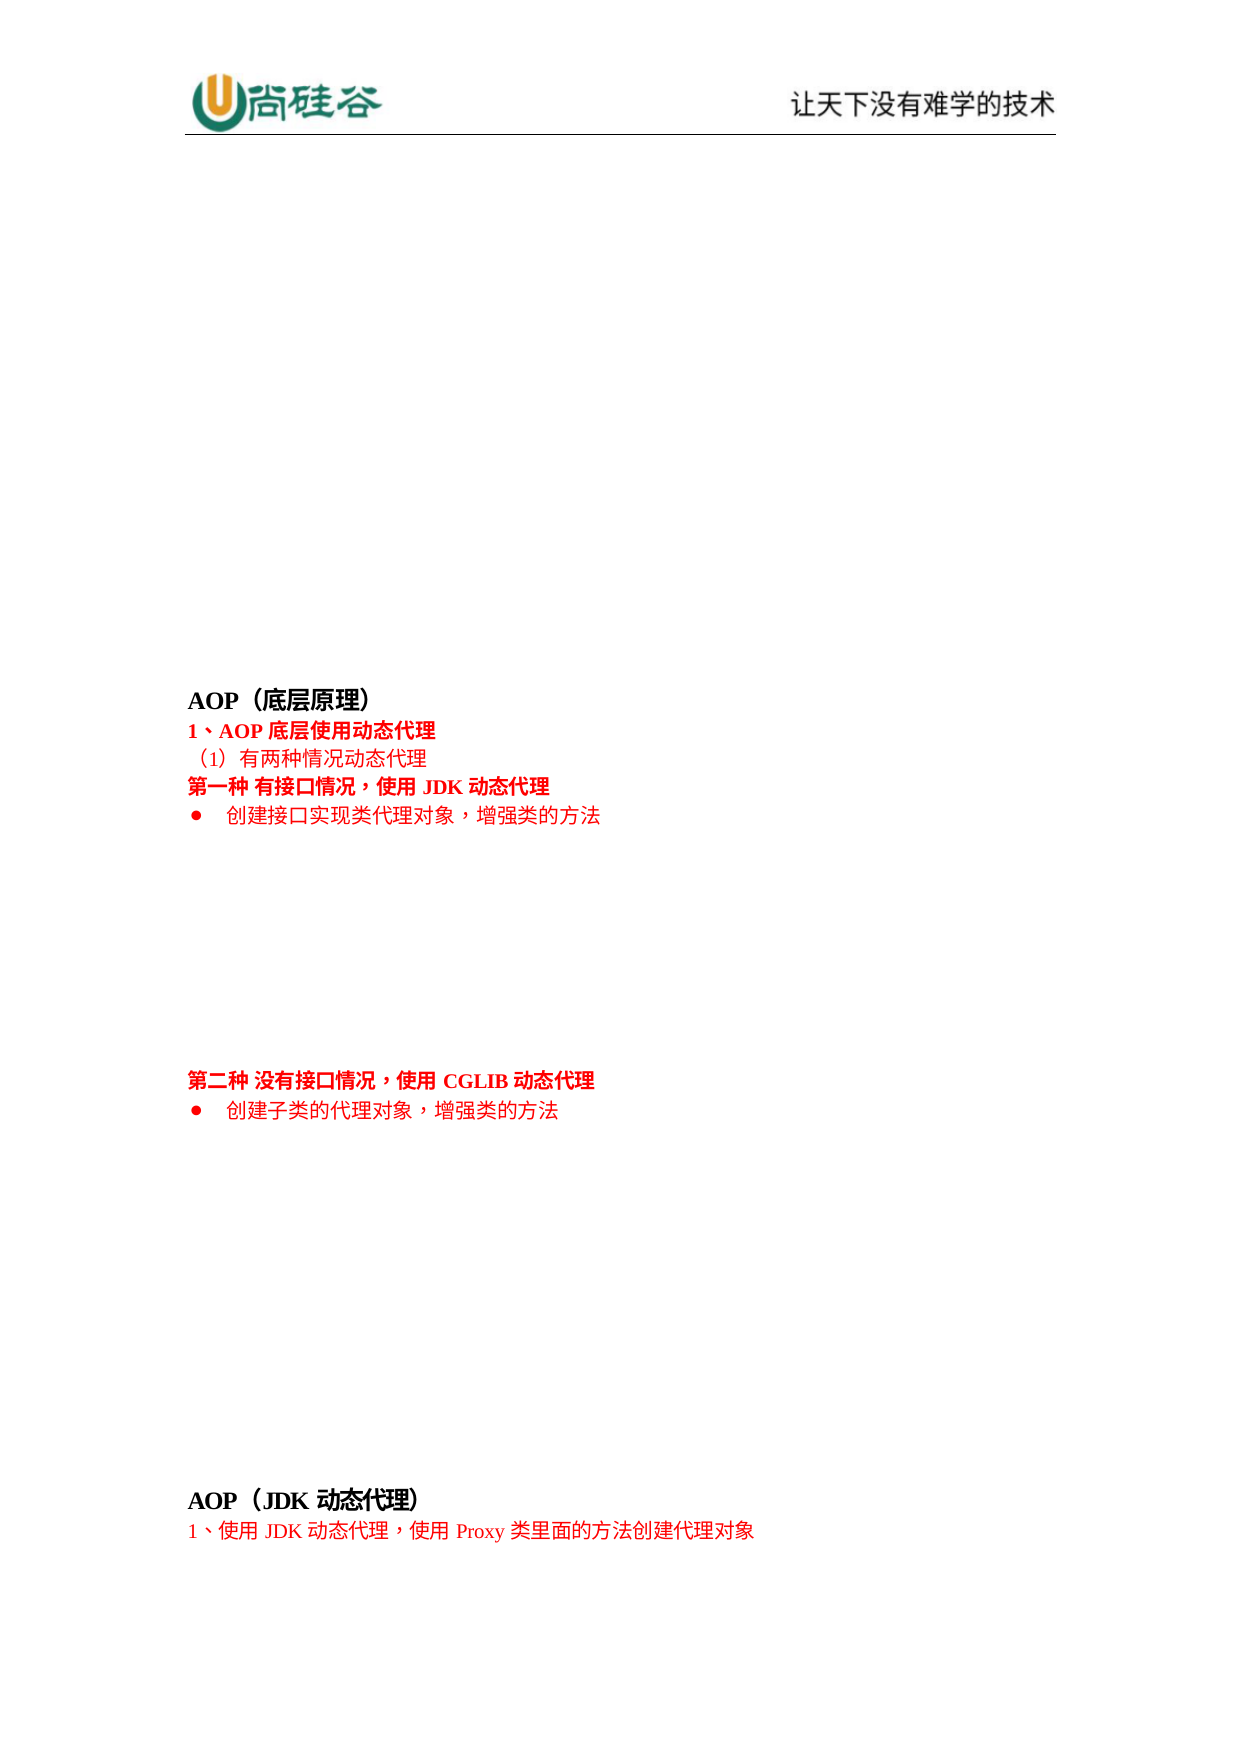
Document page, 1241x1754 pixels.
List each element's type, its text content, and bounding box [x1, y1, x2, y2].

text AOP（底层原理） [187, 683, 1060, 716]
text 第一种 有接口情况，使用 JDK 动态代理 [187, 772, 1060, 800]
text 1、使用 JDK 动态代理，使用 Proxy 类里面的方法创建代理对象 [187, 1516, 1060, 1544]
text ⚫ 创建接口实现类代理对象，增强类的方法 [187, 801, 1060, 830]
text 1、AOP 底层使用动态代理（1）有两种情况动态代理 [187, 716, 438, 772]
text 第二种 没有接口情况，使用 CGLIB 动态代理⚫ 创建子类的代理对象，增强类的方法 [187, 1067, 605, 1124]
text AOP（JDK 动态代理） [187, 1484, 1060, 1516]
picture [190, 72, 1058, 134]
